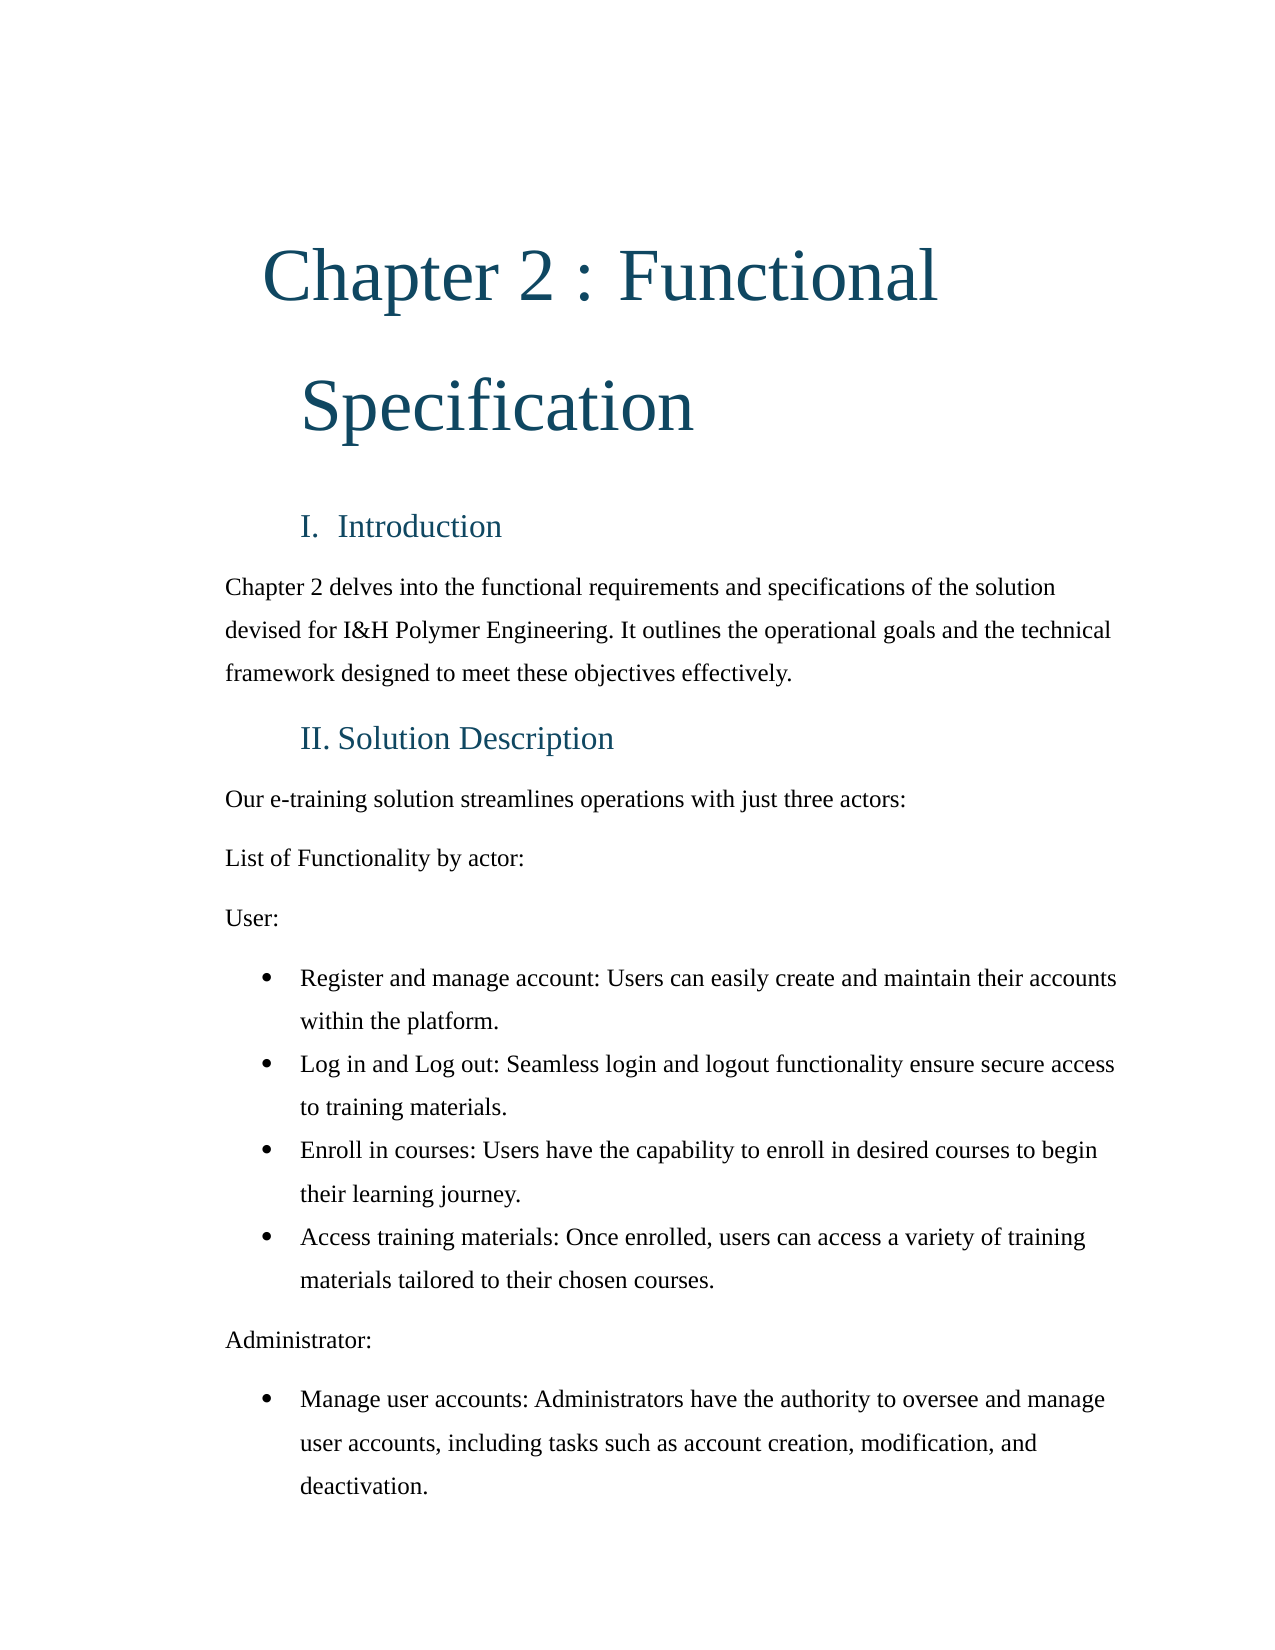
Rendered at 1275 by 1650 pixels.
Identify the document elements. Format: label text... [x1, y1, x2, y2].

list Manage user accounts: Administrators have the authority to oversee and manage user accounts, including tasks such as account creation, modification, and deactivation. [262, 1384, 1125, 1499]
text User: [225, 903, 1125, 932]
list Enroll in courses: Users have the capability to enroll in desired courses to begin their learning journey. [262, 1136, 1125, 1207]
list Log in and Log out: Seamless login and logout functionality ensure secure access to training materials. [262, 1049, 1125, 1121]
subtitle Functional Specification [262, 231, 1125, 446]
text Our e-training solution streamlines operations with just three actors: [225, 784, 1125, 812]
subtitle Introduction [300, 506, 1125, 544]
list Access training materials: Once enrolled, users can access a variety of training materials tailored to their chosen courses. [262, 1222, 1125, 1294]
text Chapter 2 delves into the functional requirements and specifications of the solution devised for I&H Polymer Engineering. It outlines the operational goals and the technical framework designed to meet these objectives effectively. [225, 572, 1125, 687]
list Register and manage account: Users can easily create and maintain their accounts within the platform. [262, 963, 1125, 1035]
text List of Functionality by actor: [225, 843, 1125, 872]
text Administrator: [225, 1325, 1125, 1353]
subtitle Solution Description [300, 718, 1125, 756]
